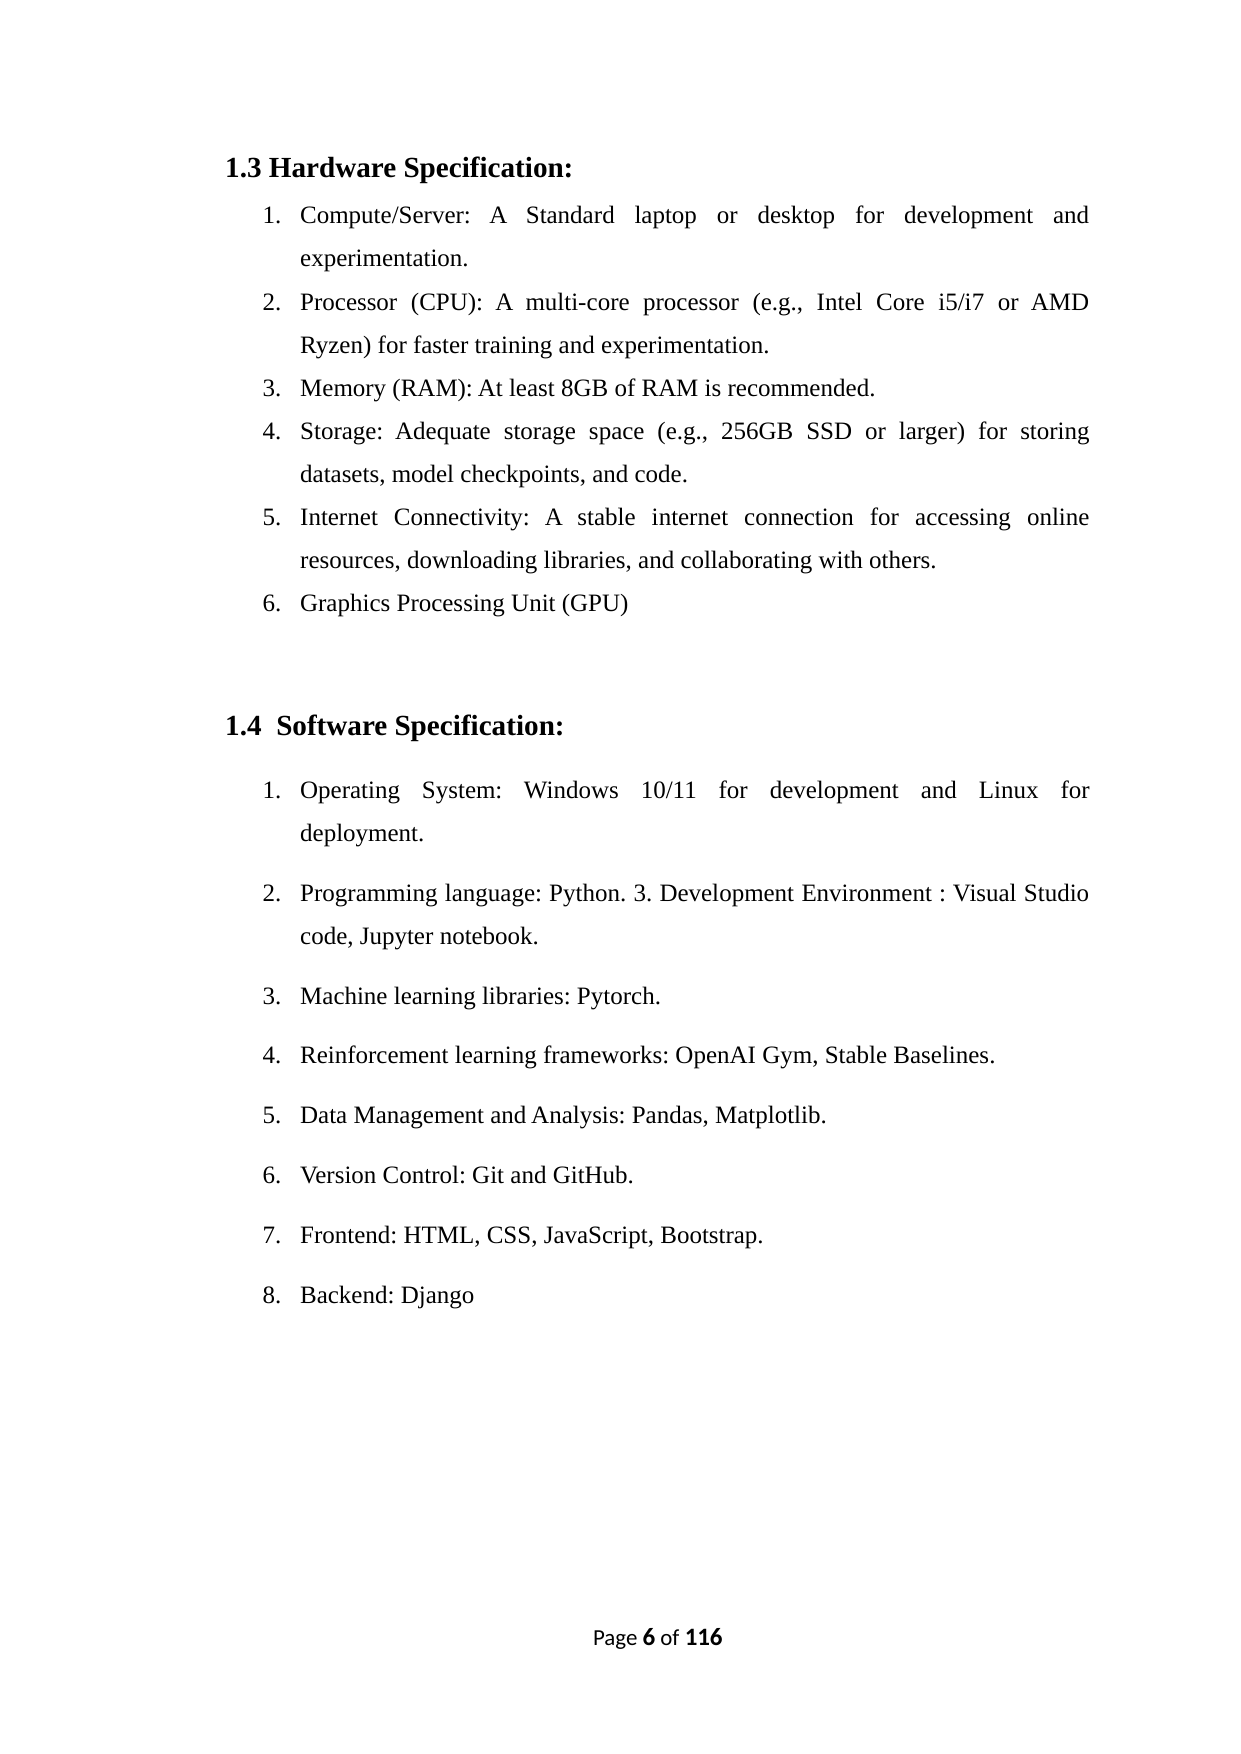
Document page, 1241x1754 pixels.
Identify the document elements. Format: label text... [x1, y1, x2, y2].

list Machine learning libraries: Pytorch. [262, 981, 1090, 1009]
list Memory (RAM): At least 8GB of RAM is recommended. [262, 373, 1090, 402]
list Storage: Adequate storage space (e.g., 256GB SSD or larger) for storing datasets, model checkpoints, and code. [262, 416, 1090, 488]
list Frontend: HTML, CSS, JavaScript, Bootstrap. [262, 1220, 1090, 1249]
list Backend: Django [262, 1280, 1090, 1308]
list Processor (CPU): A multi-core processor (e.g., Intel Core i5/i7 or AMD Ryzen) for faster training and experimentation. [262, 287, 1090, 358]
list Operating System: Windows 10/11 for development and Linux for deployment. [262, 775, 1090, 847]
list Compute/Server: A Standard laptop or desktop for development and experimentation. [262, 200, 1090, 272]
list Programming language: Python. 3. Development Environment : Visual Studio code, Jupyter notebook. [262, 878, 1090, 950]
list Internet Connectivity: A stable internet connection for accessing online resources, downloading libraries, and collaborating with others. [262, 502, 1090, 574]
subtitle 1.3 Hardware Specification: [225, 150, 1090, 183]
list Reinforcement learning frameworks: OpenAI Gym, Stable Baselines. [262, 1041, 1090, 1069]
list Graphics Processing Unit (GPU) [262, 588, 1090, 617]
list Software Specification: [225, 708, 1090, 742]
list Version Control: Git and GitHub. [262, 1160, 1090, 1189]
list Data Management and Analysis: Pandas, Matplotlib. [262, 1100, 1090, 1129]
